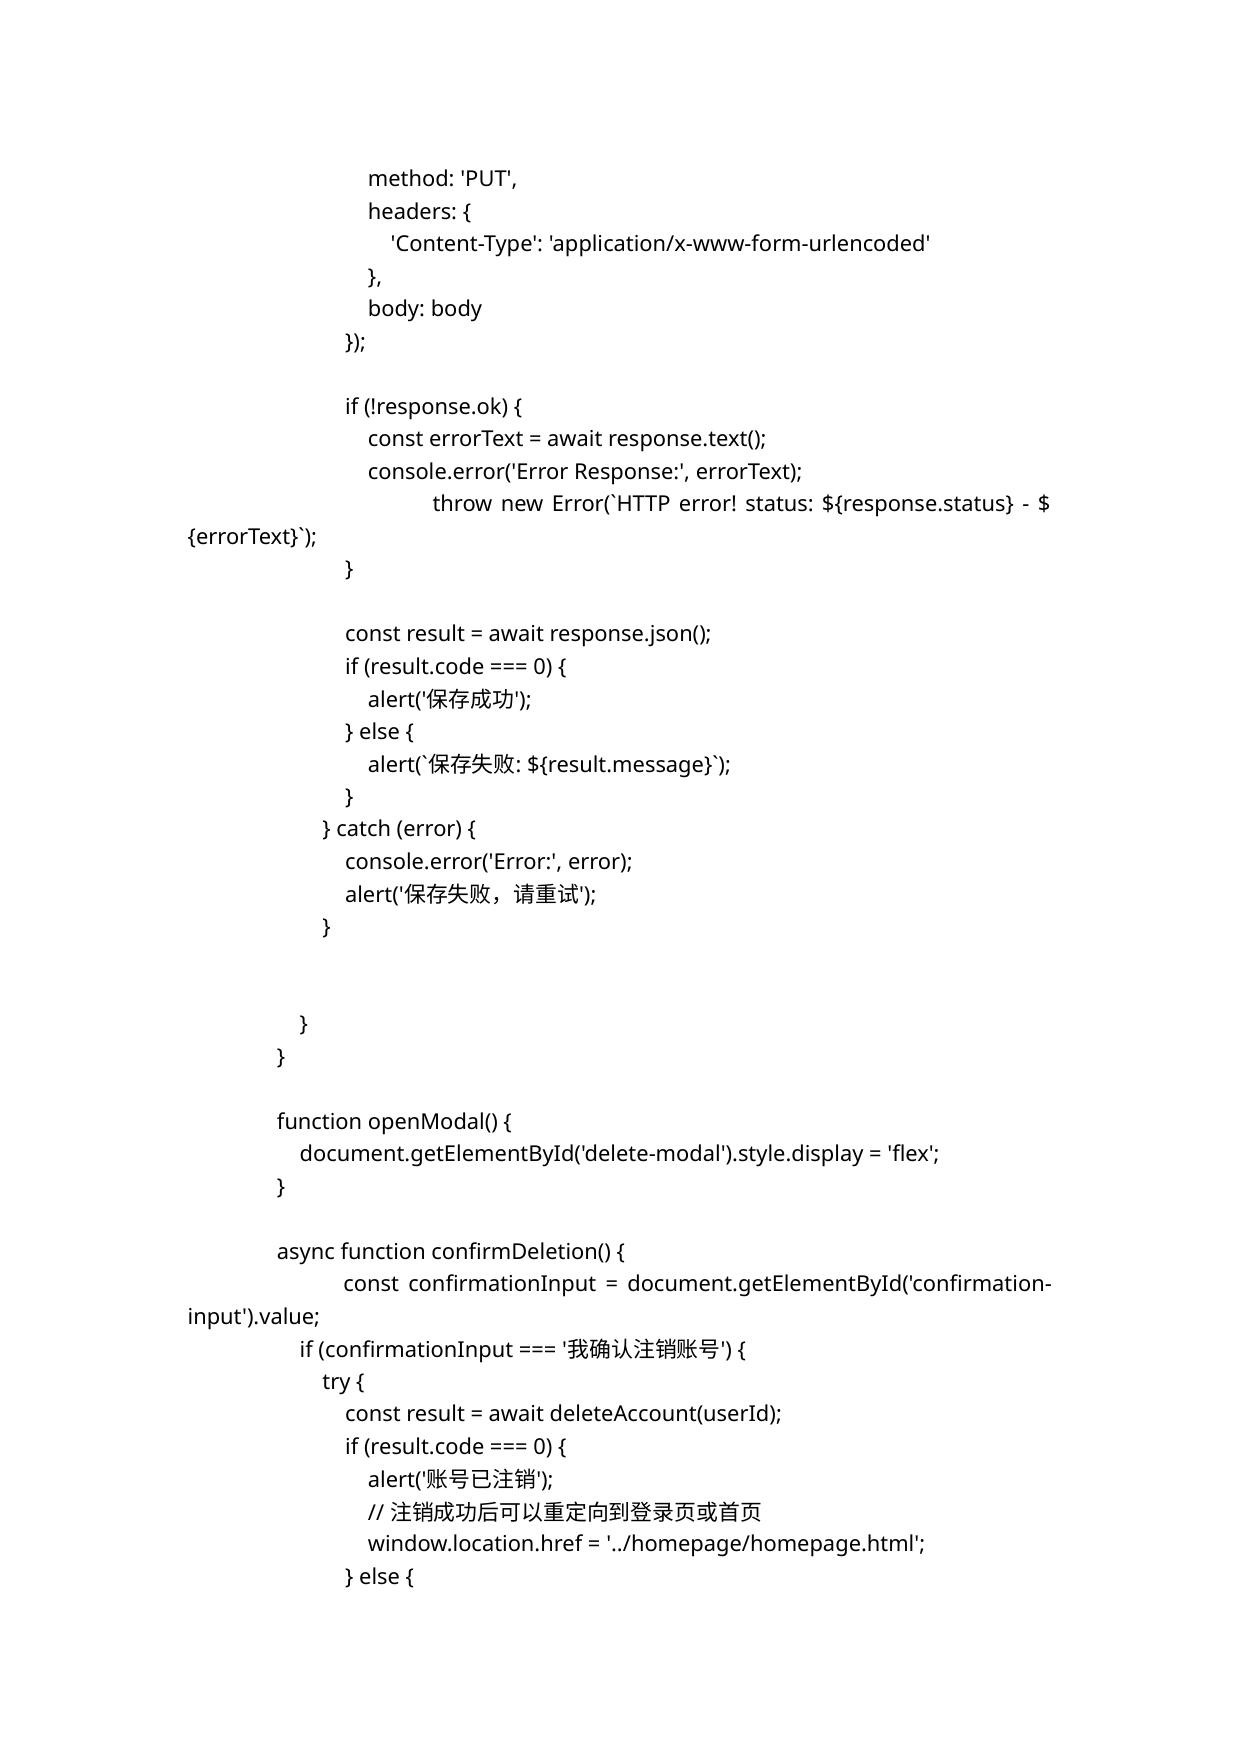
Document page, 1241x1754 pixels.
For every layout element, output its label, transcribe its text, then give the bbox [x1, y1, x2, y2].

text } catch (error) { [187, 812, 1053, 844]
text window.location.href = '../homepage/homepage.html'; [187, 1527, 1053, 1559]
text try { [187, 1364, 1053, 1397]
text }); [187, 324, 1053, 357]
text const result = await response.json(); [187, 617, 1053, 649]
text alert(`保存失败: ${result.message}`); [187, 747, 1053, 779]
text method: 'PUT', [187, 162, 1053, 194]
text const result = await deleteAccount(userId); [187, 1397, 1053, 1429]
text alert('保存成功'); [187, 682, 1053, 714]
text // 注销成功后可以重定向到登录页或首页 [187, 1494, 1053, 1527]
text } [187, 1169, 1053, 1202]
text if (result.code === 0) { [187, 1429, 1053, 1462]
text } [187, 1039, 1053, 1072]
text body: body [187, 292, 1053, 324]
text } else { [187, 1559, 1053, 1592]
text async function confirmDeletion() { [187, 1234, 1053, 1267]
text } [187, 1007, 1053, 1039]
text console.error('Error Response:', errorText); [187, 454, 1053, 487]
text console.error('Error:', error); [187, 844, 1053, 877]
text } [187, 552, 1053, 584]
text document.getElementById('delete-modal').style.display = 'flex'; [187, 1137, 1053, 1169]
text 'Content-Type': 'application/x-www-form-urlencoded' [187, 227, 1053, 259]
text const confirmationInput = document.getElementById('confirmation-input').value; [187, 1267, 1053, 1332]
text function openModal() { [187, 1104, 1053, 1137]
text if (result.code === 0) { [187, 649, 1053, 682]
text if (confirmationInput === '我确认注销账号') { [187, 1332, 1053, 1364]
text headers: { [187, 194, 1053, 227]
text throw new Error(`HTTP error! status: ${response.status} - ${errorText}`); [187, 487, 1053, 552]
text } [187, 909, 1053, 942]
text }, [187, 259, 1053, 292]
text alert('保存失败，请重试'); [187, 877, 1053, 909]
text alert('账号已注销'); [187, 1462, 1053, 1494]
text const errorText = await response.text(); [187, 422, 1053, 454]
text if (!response.ok) { [187, 389, 1053, 422]
text } [187, 779, 1053, 812]
text } else { [187, 714, 1053, 747]
